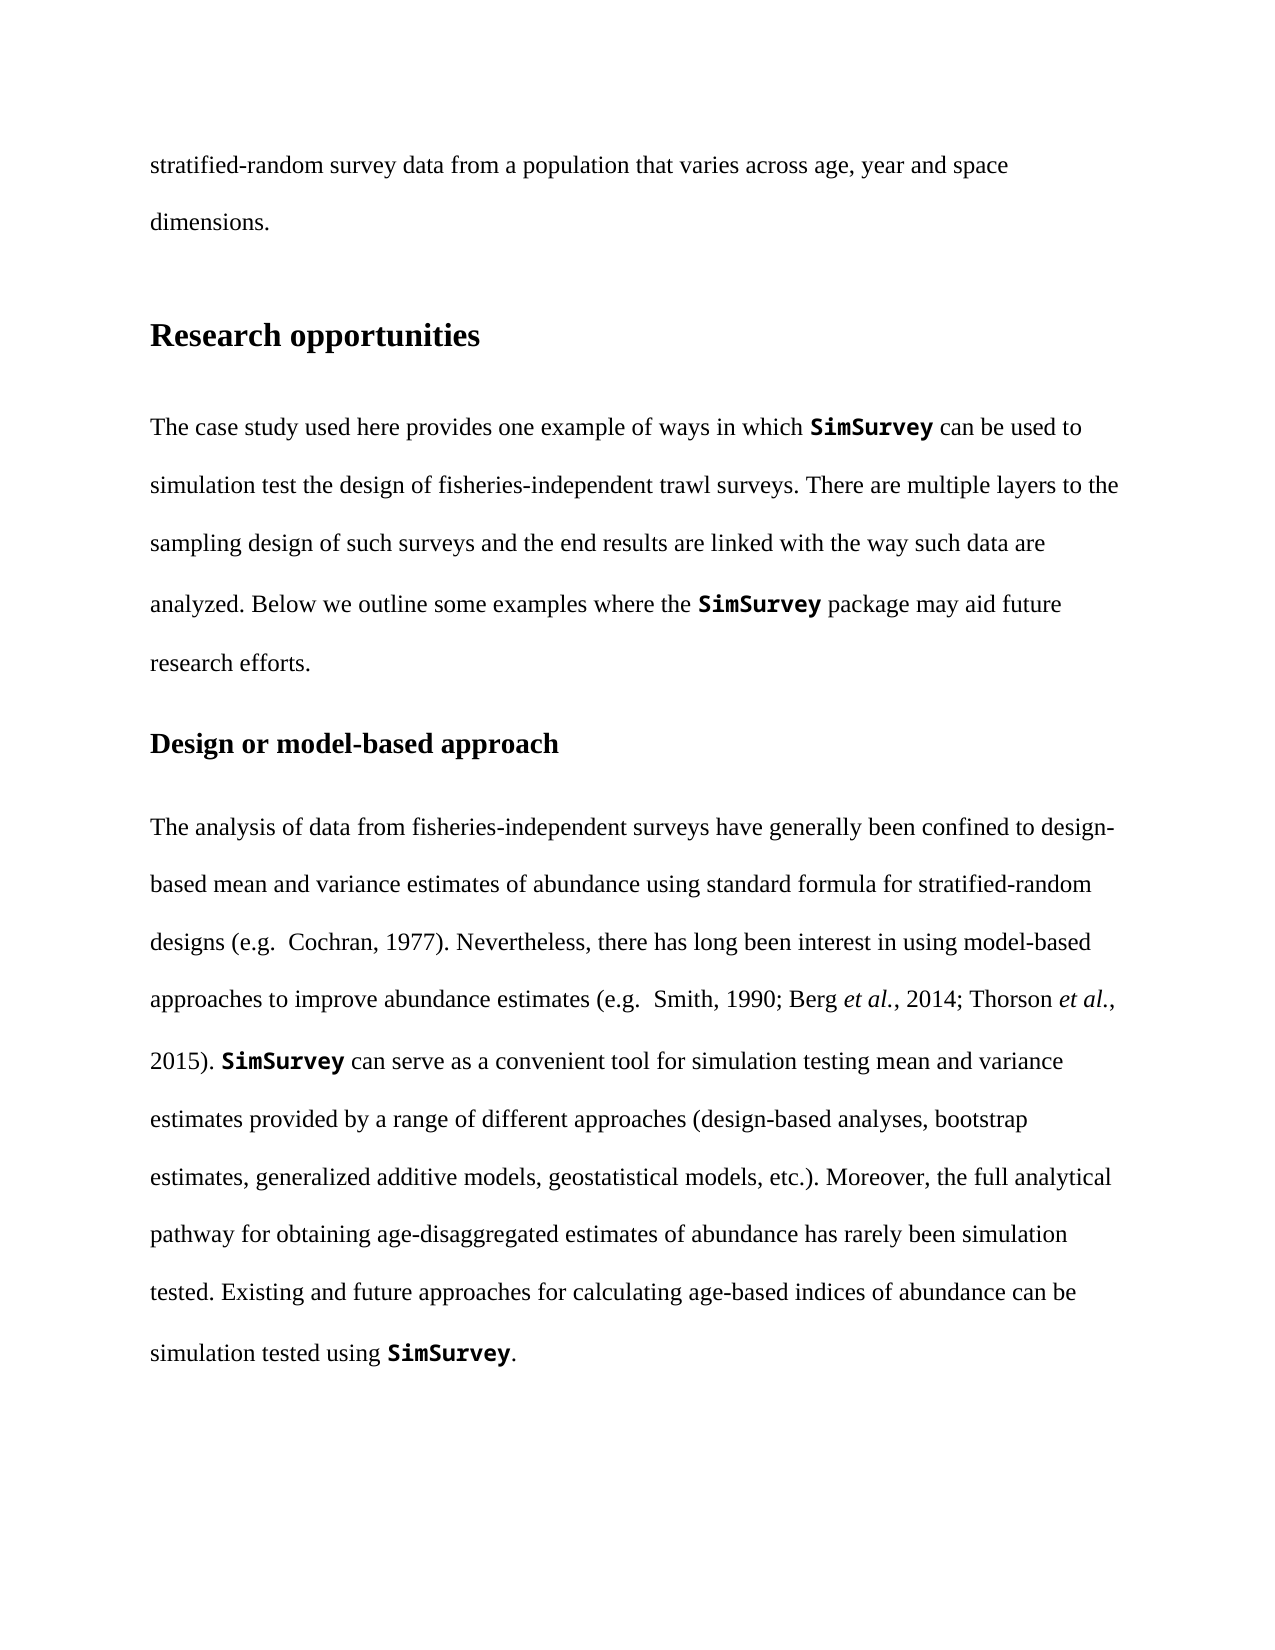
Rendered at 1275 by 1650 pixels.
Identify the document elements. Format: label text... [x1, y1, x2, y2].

text The case study used here provides one example of ways in which SimSurvey can be used to simulation test the design of fisheries-independent trawl surveys. There are multiple layers to the sampling design of such surveys and the end results are linked with the way such data are analyzed. Below we outline some examples where the SimSurvey package may aid future research efforts. [150, 410, 1125, 677]
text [150, 150, 1125, 236]
subtitle Research opportunities [150, 315, 1125, 353]
text The analysis of data from fisheries-independent surveys have generally been confined to design-based mean and variance estimates of abundance using standard formula for stratified-random designs (e.g. Cochran, 1977). Nevertheless, there has long been interest in using model-based approaches to improve abundance estimates (e.g. Smith, 1990; Berg et al., 2014; Thorson et al., 2015). SimSurvey can serve as a convenient tool for simulation testing mean and variance estimates provided by a range of different approaches (design-based analyses, bootstrap estimates, generalized additive models, geostatistical models, etc.). Moreover, the full analytical pathway for obtaining age-disaggregated estimates of abundance has rarely been simulation tested. Existing and future approaches for calculating age-based indices of abundance can be simulation tested using SimSurvey. [150, 812, 1125, 1368]
subtitle Design or model-based approach [150, 726, 1125, 760]
